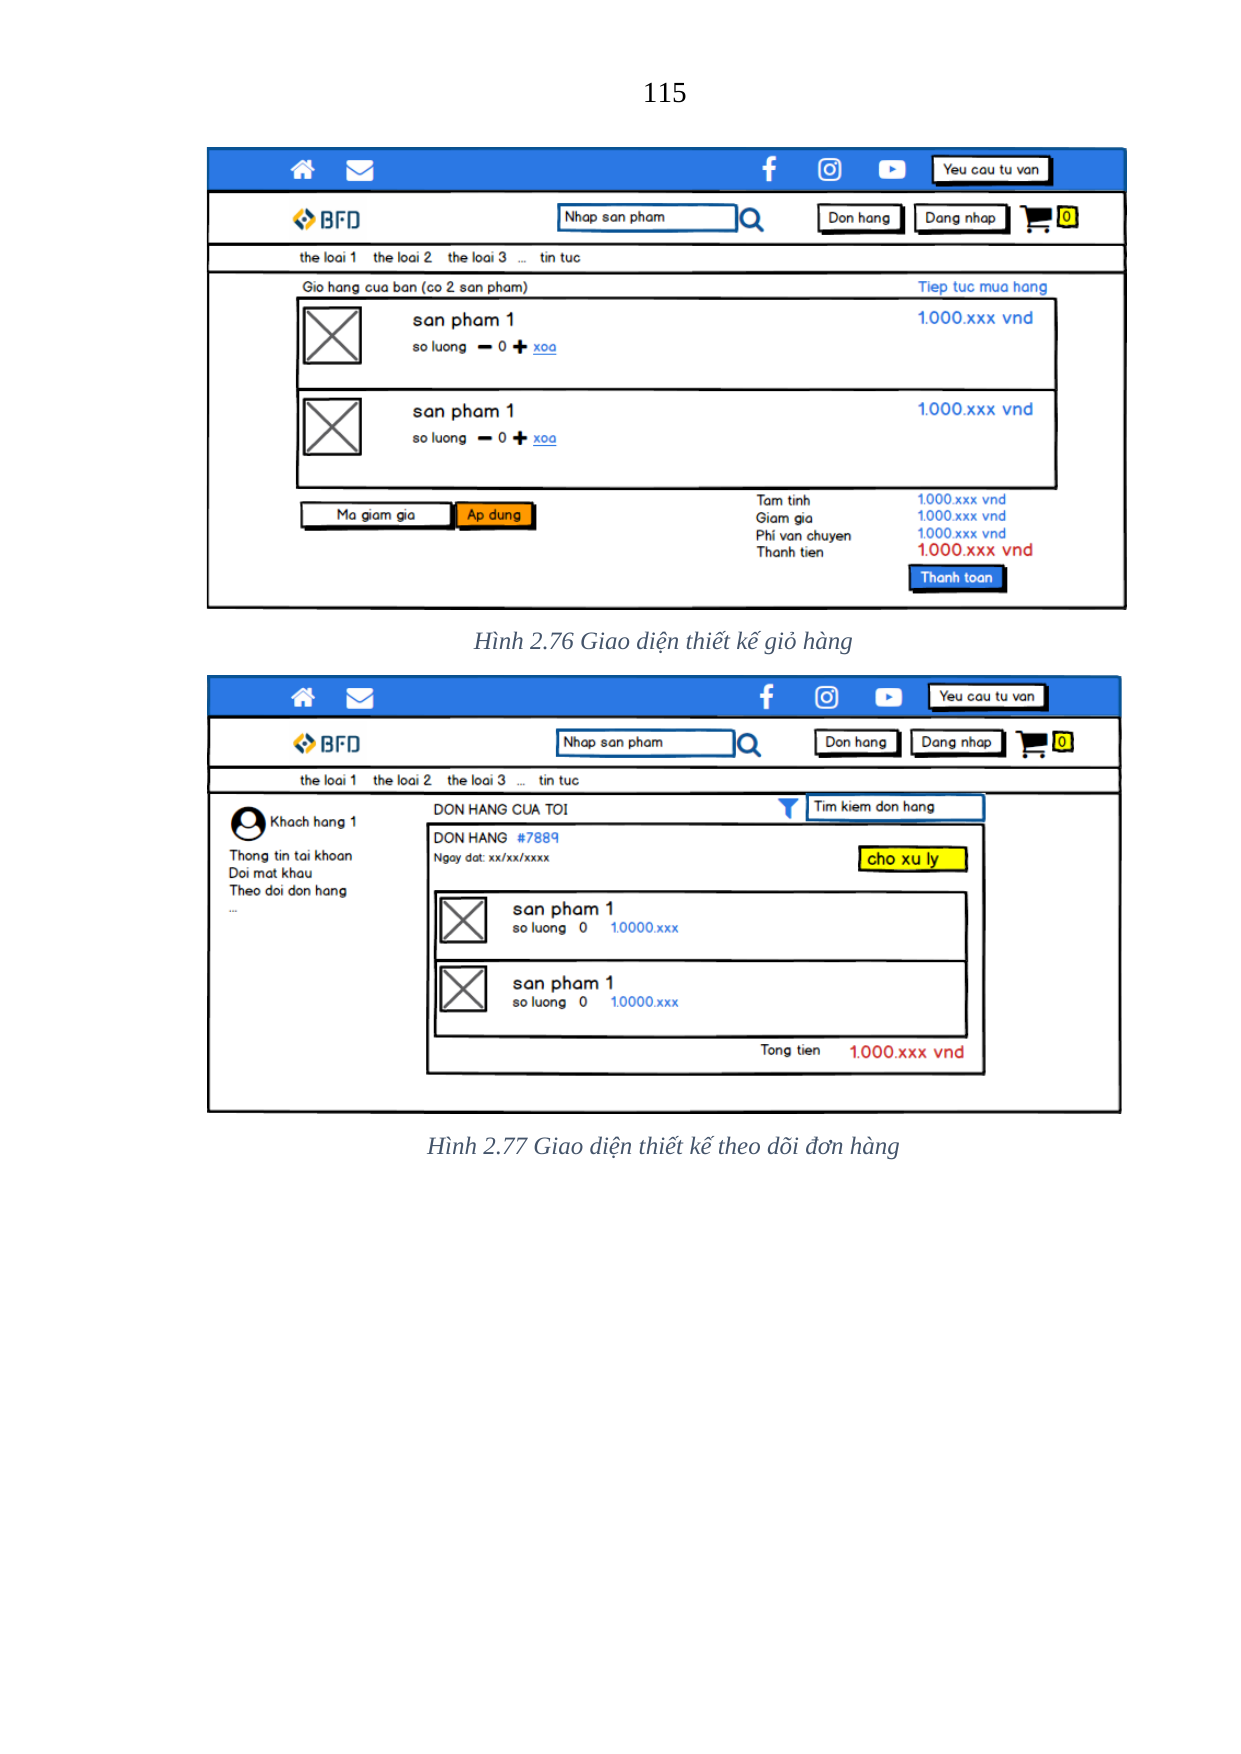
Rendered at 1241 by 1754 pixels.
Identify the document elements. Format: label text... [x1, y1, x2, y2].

picture [206, 147, 1127, 610]
picture [207, 675, 1122, 1114]
